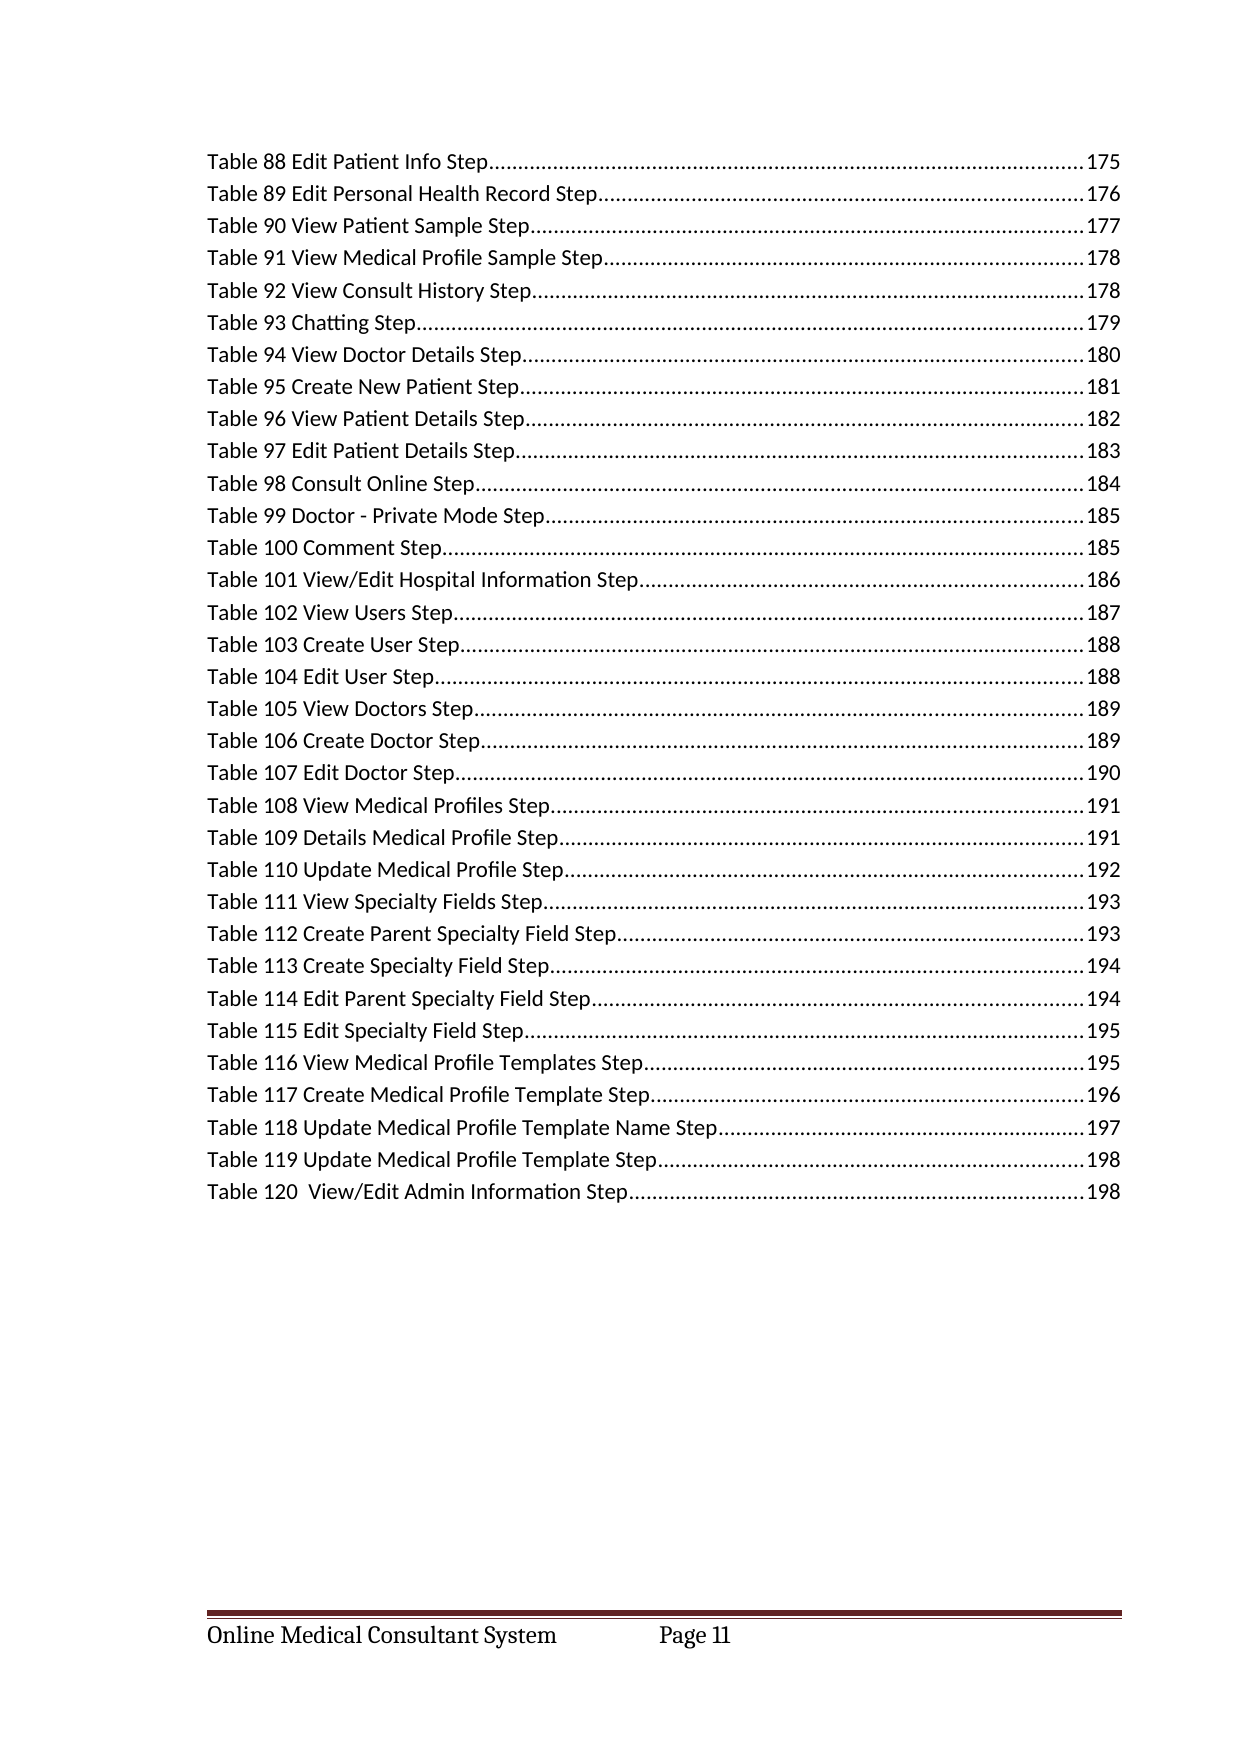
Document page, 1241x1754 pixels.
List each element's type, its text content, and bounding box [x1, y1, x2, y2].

text Table 112 Create Parent Specialty Field Step 193 [207, 919, 1122, 947]
text Table 92 View Consult History Step 178 [207, 276, 1122, 304]
text Table 100 Comment Step 185 [207, 533, 1122, 561]
text Table 99 Doctor - Private Mode Step 185 [207, 501, 1122, 529]
text Table 109 Details Medical Profile Step 191 [207, 823, 1122, 851]
text Table 118 Update Medical Profile Template Name Step 197 [207, 1113, 1122, 1141]
text Table 89 Edit Personal Health Record Step 176 [207, 179, 1122, 207]
text Table 107 Edit Doctor Step 190 [207, 758, 1122, 787]
text Table 120 View/Edit Admin Information Step 198 [207, 1177, 1122, 1205]
text Table 113 Create Specialty Field Step 194 [207, 952, 1122, 980]
text Table 116 View Medical Profile Templates Step 195 [207, 1048, 1122, 1076]
text Table 114 Edit Parent Specialty Field Step 194 [207, 984, 1122, 1012]
text Table 104 Edit User Step 188 [207, 662, 1122, 690]
text Table 117 Create Medical Profile Template Step 196 [207, 1080, 1122, 1108]
text Table 93 Chatting Step 179 [207, 308, 1122, 336]
text Table 105 View Doctors Step 189 [207, 694, 1122, 722]
text Table 90 View Patient Sample Step 177 [207, 211, 1122, 239]
text Table 95 Create New Patient Step 181 [207, 372, 1122, 400]
text Table 94 View Doctor Details Step 180 [207, 340, 1122, 368]
text Table 115 Edit Specialty Field Step 195 [207, 1016, 1122, 1044]
text Table 110 Update Medical Profile Step 192 [207, 855, 1122, 883]
text Table 91 View Medical Profile Sample Step 178 [207, 243, 1122, 272]
text Table 106 Create Doctor Step 189 [207, 726, 1122, 754]
text Table 119 Update Medical Profile Template Step 198 [207, 1145, 1122, 1173]
text Table 88 Edit Patient Info Step 175 [207, 147, 1122, 175]
text Table 108 View Medical Profiles Step 191 [207, 791, 1122, 819]
text Table 101 View/Edit Hospital Information Step 186 [207, 565, 1122, 593]
text Table 102 View Users Step 187 [207, 598, 1122, 626]
text Table 98 Consult Online Step 184 [207, 469, 1122, 497]
text Table 96 View Patient Details Step 182 [207, 404, 1122, 432]
text Table 97 Edit Patient Details Step 183 [207, 437, 1122, 465]
text Table 103 Create User Step 188 [207, 630, 1122, 658]
text Table 111 View Specialty Fields Step 193 [207, 887, 1122, 915]
